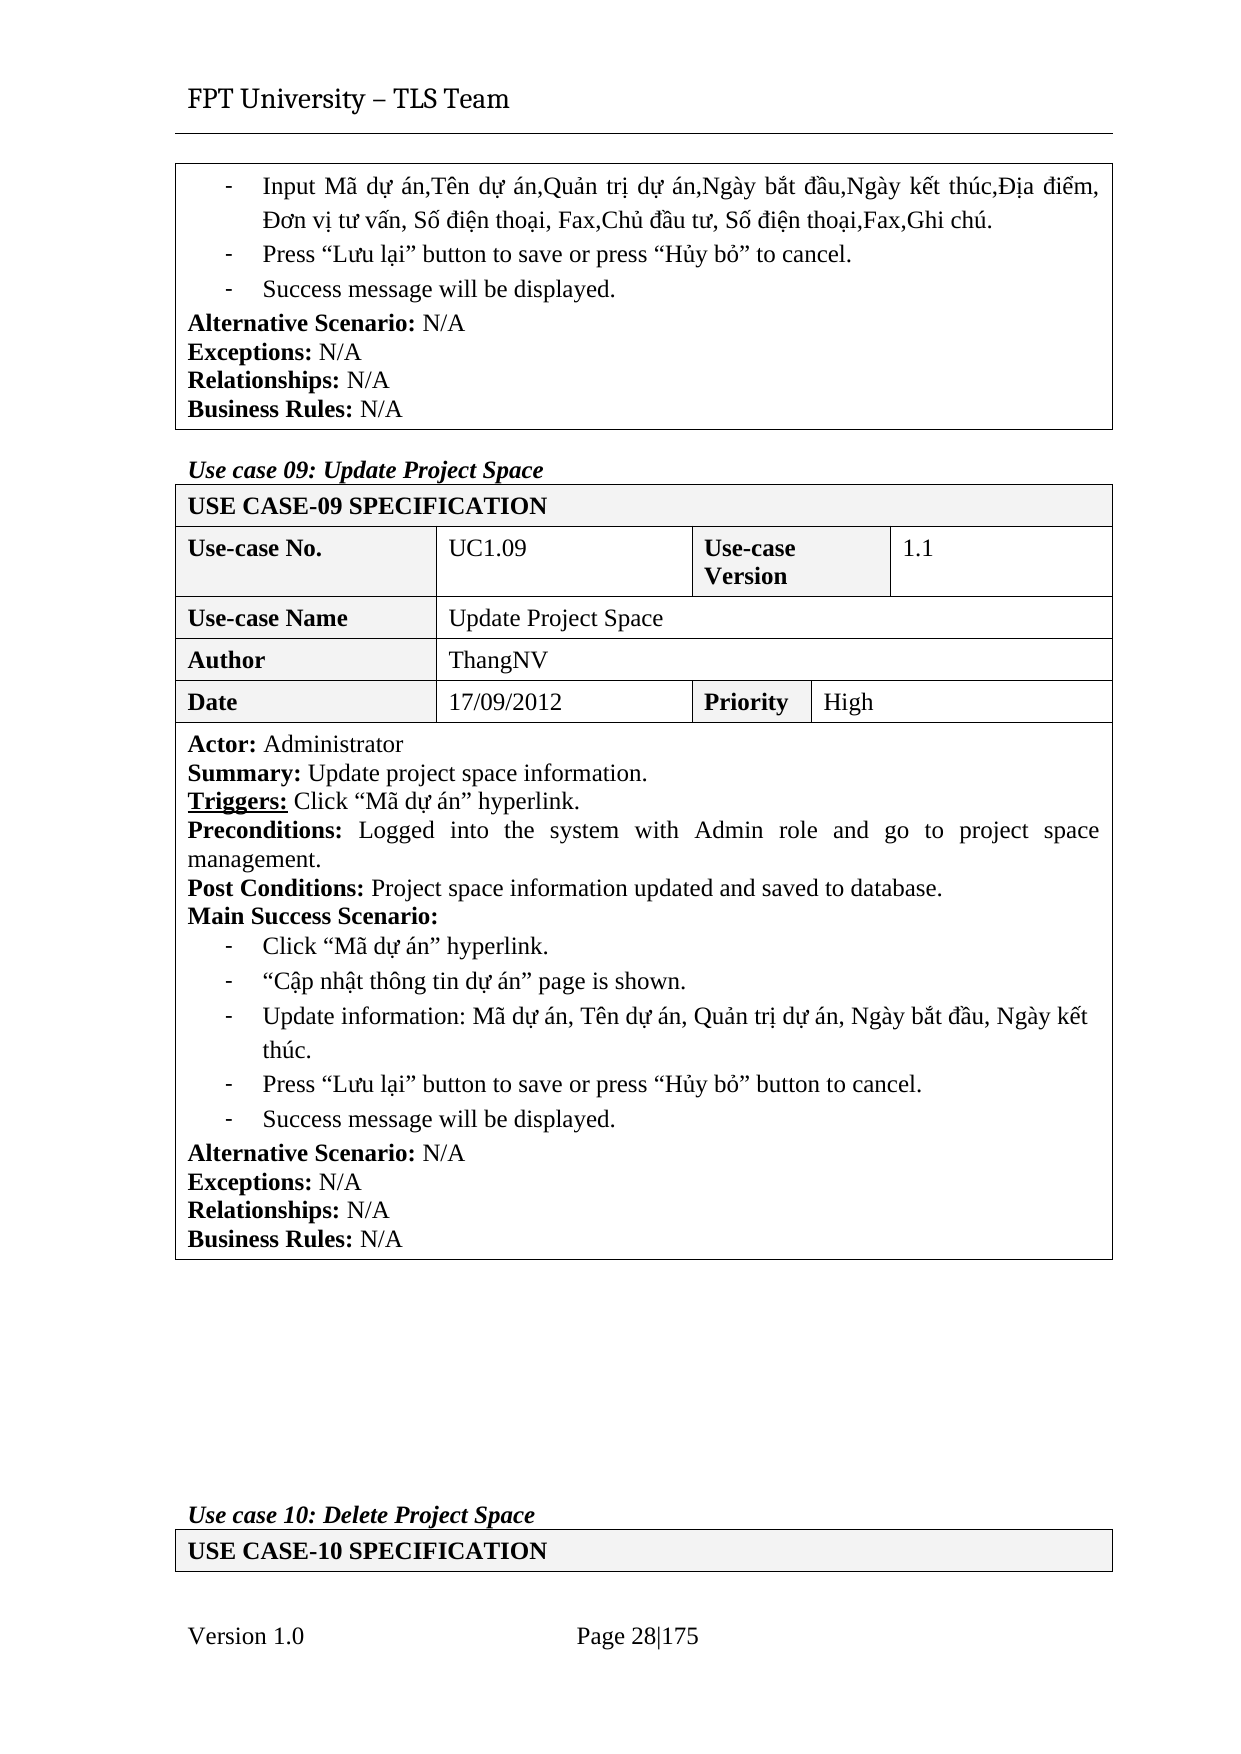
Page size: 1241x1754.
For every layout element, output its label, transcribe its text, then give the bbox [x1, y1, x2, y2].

table_cell UC1.09 [437, 527, 692, 596]
table_cell Update Project Space [437, 597, 1112, 638]
table_cell Actor: Administrator Summary: Update project space information. Triggers: Click “Mã dự án” hyperlink. Preconditions: Logged into the system with Admin role and go to project space management. Post Conditions: Project space information updated and saved to database. Main Success Scenario: Click “Mã dự án” hyperlink. “Cập nhật thông tin dự án” page is shown. Update information: Mã dự án, Tên dự án, Quản trị dự án, Ngày bắt đầu, Ngày kết thúc. Press “Lưu lại” button to save or press “Hủy bỏ” button to cancel. Success message will be displayed. Alternative Scenario: N/A Exceptions: N/A Relationships: N/A Business Rules: N/A [176, 723, 1112, 1259]
subtitle Use case 10: Delete Project Space [187, 1500, 1125, 1529]
table_cell ThangNV [437, 639, 1112, 680]
table_cell Use-case Version [693, 527, 890, 596]
table_cell Use-case No. [176, 527, 436, 596]
table_cell 1.1 [891, 527, 1112, 596]
table_cell Date [176, 681, 436, 722]
table_cell Use-case Name [176, 597, 436, 638]
subtitle Use case 09: Update Project Space [187, 455, 1125, 484]
table_cell 17/09/2012 [437, 681, 692, 722]
table_cell Author [176, 639, 436, 680]
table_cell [176, 164, 1112, 429]
table_header USE CASE-10 SPECIFICATION [176, 1530, 1112, 1571]
table_cell High [812, 681, 1112, 722]
table_cell Priority [693, 681, 811, 722]
table_header USE CASE-09 SPECIFICATION [176, 485, 1112, 526]
